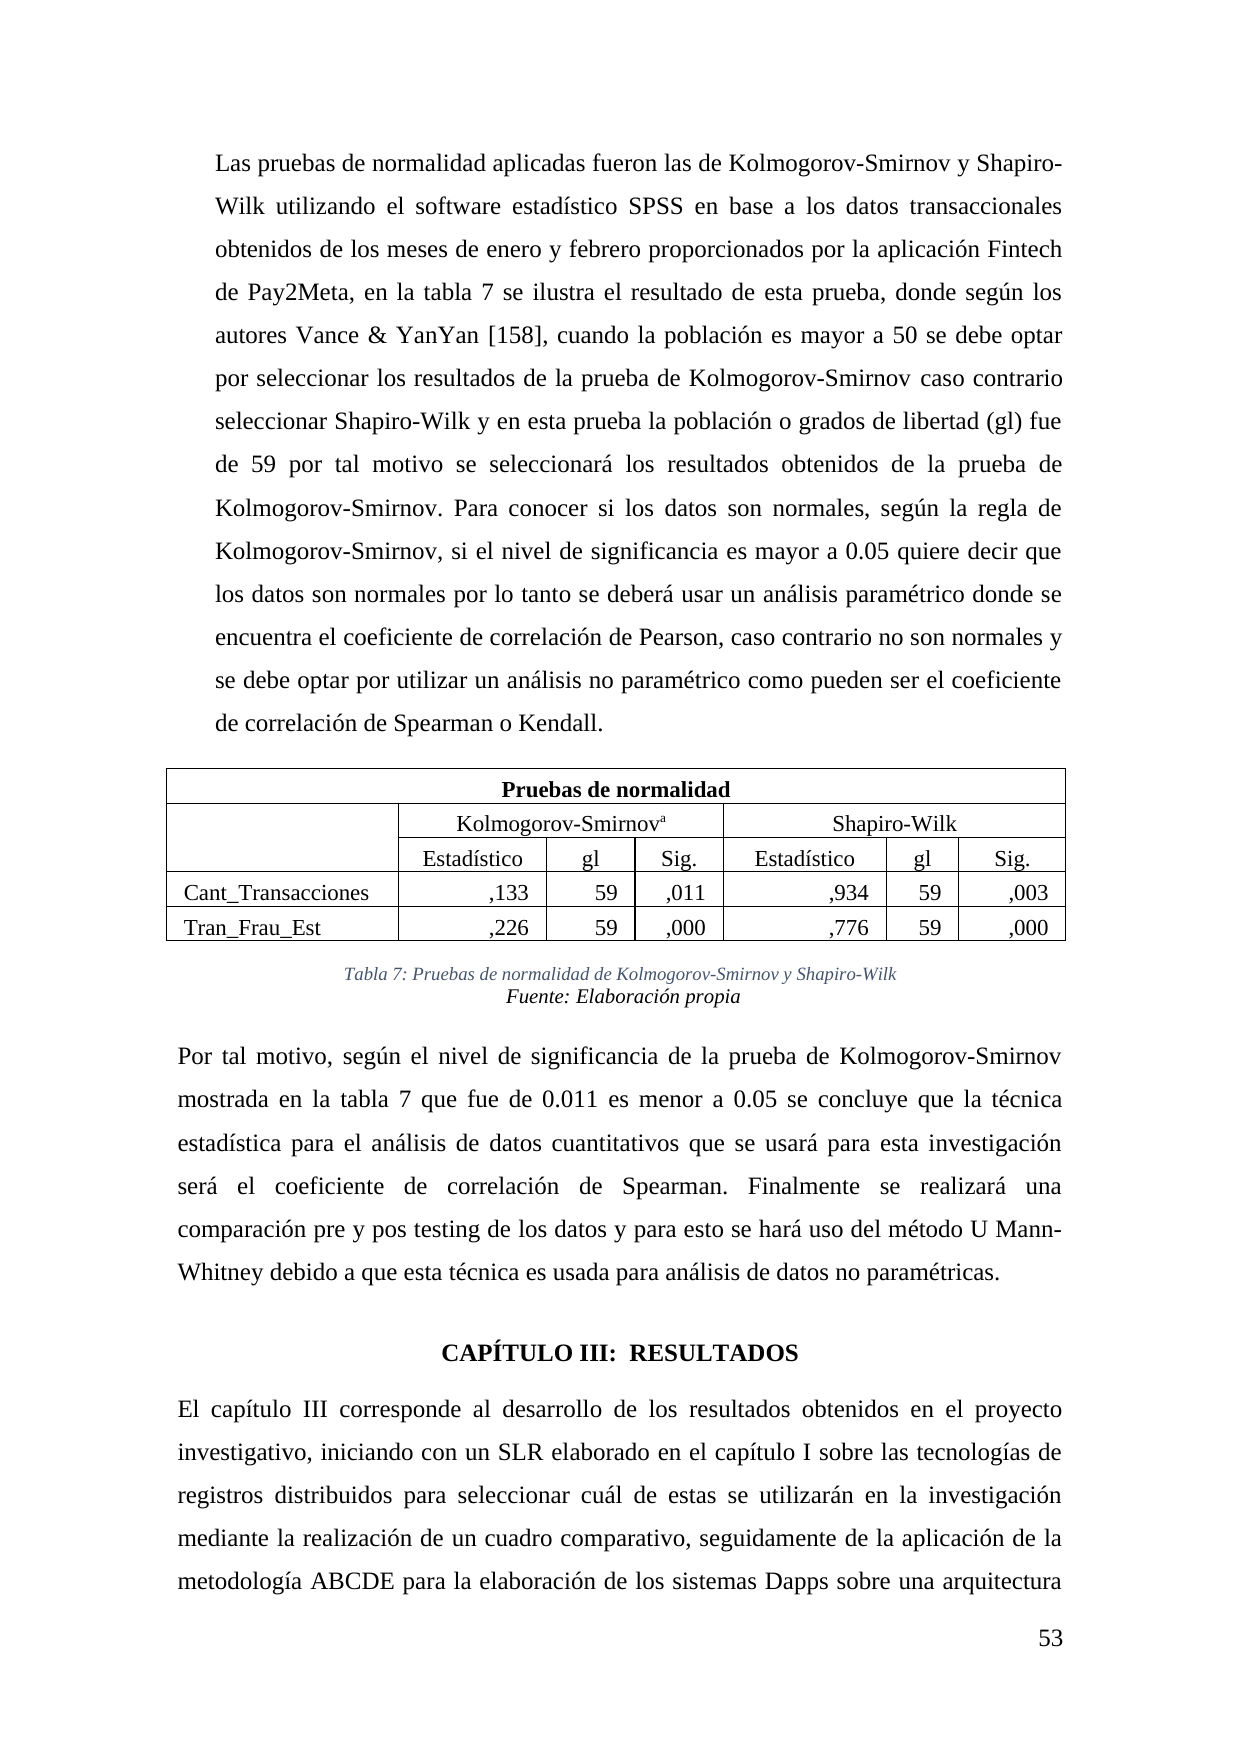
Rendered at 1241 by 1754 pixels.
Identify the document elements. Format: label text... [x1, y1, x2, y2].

text Por tal motivo, según el nivel de significancia de la prueba de Kolmogorov-Smirnov mostrada en la tabla 7 que fue de 0.011 es menor a 0.05 se concluye que la técnica estadística para el análisis de datos cuantitativos que se usará para esta investigación será el coeficiente de correlación de Spearman. Finalmente se realizará una comparación pre y pos testing de los datos y para esto se hará uso del método U Mann-Whitney debido a que esta técnica es usada para análisis de datos no paramétricas. [177, 1041, 1063, 1286]
text Las pruebas de normalidad aplicadas fueron las de Kolmogorov-Smirnov y Shapiro-Wilk utilizando el software estadístico SPSS en base a los datos transaccionales obtenidos de los meses de enero y febrero proporcionados por la aplicación Fintech de Pay2Meta, en la tabla 7 se ilustra el resultado de esta prueba, donde según los autores Vance & YanYan , cuando la población es mayor a 50 se debe optar por seleccionar los resultados de la prueba de Kolmogorov-Smirnov caso contrario seleccionar Shapiro-Wilk y en esta prueba la población o grados de libertad (gl) fue de 59 por tal motivo se seleccionará los resultados obtenidos de la prueba de Kolmogorov-Smirnov. Para conocer si los datos son normales, según la regla de Kolmogorov-Smirnov, si el nivel de significancia es mayor a 0.05 quiere decir que los datos son normales por lo tanto se deberá usar un análisis paramétrico donde se encuentra el coeficiente de correlación de Pearson, caso contrario no son normales y se debe optar por utilizar un análisis no paramétrico como pueden ser el coeficiente de correlación de Spearman o Kendall. [215, 148, 1063, 737]
table_cell 59 [887, 872, 958, 906]
text Tabla 7: Pruebas de normalidad de Kolmogorov-Smirnov y Shapiro-Wilk [177, 962, 1063, 984]
table_cell 59 [547, 872, 634, 906]
table_cell Estadístico [399, 838, 546, 871]
table_cell Cant_Transacciones [167, 872, 398, 906]
table_cell [167, 804, 398, 871]
table_cell 59 [547, 907, 634, 940]
table_cell ,776 [724, 907, 886, 940]
table_cell Estadístico [724, 838, 886, 871]
table_cell ,000 [636, 907, 723, 940]
table_cell ,011 [636, 872, 723, 906]
table_cell ,000 [959, 907, 1065, 940]
table_cell ,133 [399, 872, 546, 906]
table_cell gl [547, 838, 634, 871]
table_header Pruebas de normalidad [167, 769, 1065, 802]
table_cell Kolmogorov-Smirnova [399, 804, 723, 837]
table_cell Tran_Frau_Est [167, 907, 398, 940]
table_cell Sig. [636, 838, 723, 871]
table_cell ,934 [724, 872, 886, 906]
table_cell 59 [887, 907, 958, 940]
table_cell ,003 [959, 872, 1065, 906]
text Fuente: Elaboración propia [177, 984, 1063, 1008]
text CAPÍTULO III: RESULTADOS [177, 1338, 1063, 1366]
table_cell ,226 [399, 907, 546, 940]
table_cell Shapiro-Wilk [724, 804, 1065, 837]
table_cell gl [887, 838, 958, 871]
table_cell Sig. [959, 838, 1065, 871]
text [177, 1394, 1063, 1595]
